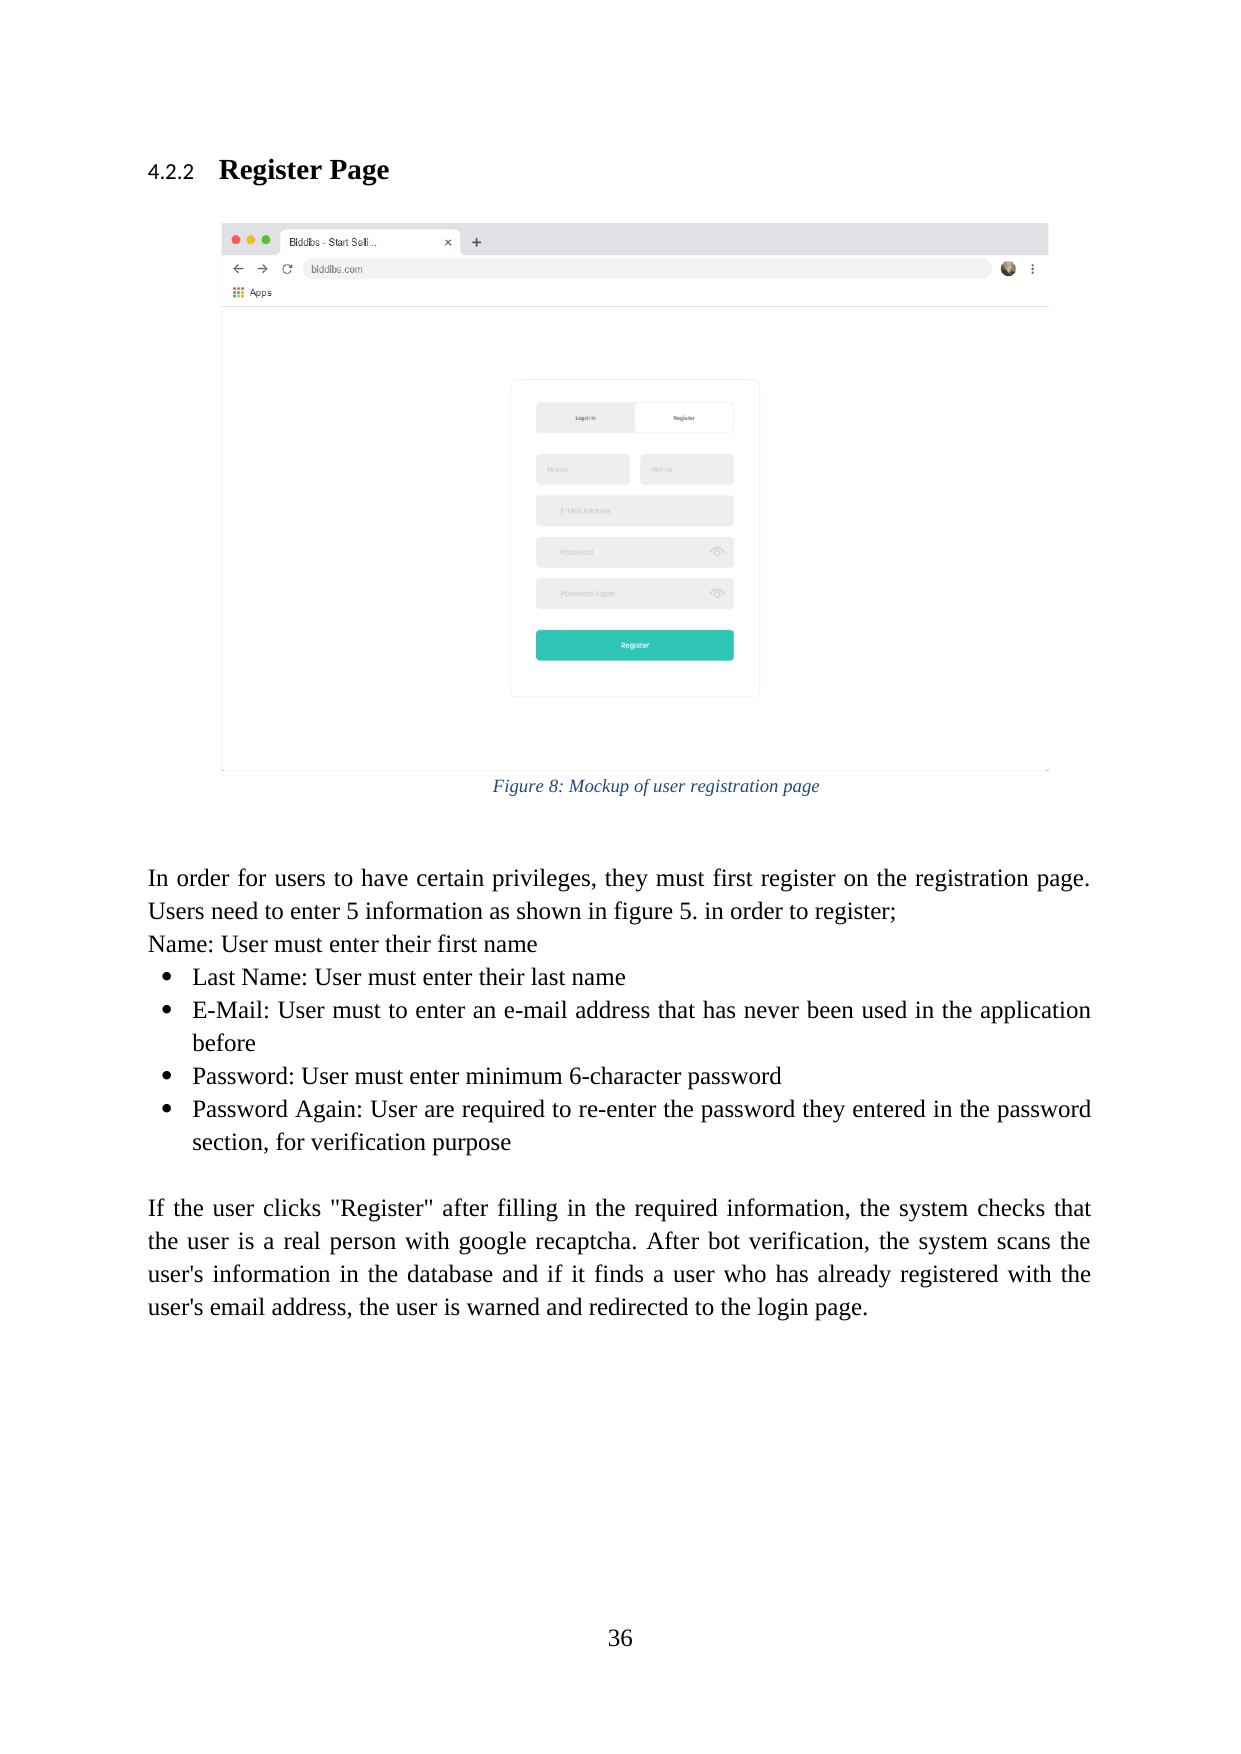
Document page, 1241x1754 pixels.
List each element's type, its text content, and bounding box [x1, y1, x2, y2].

list Last Name: User must enter their last name [162, 962, 1092, 991]
picture [221, 223, 1049, 771]
text Figure 8: Mockup of user registration page [222, 775, 1092, 797]
subtitle Register Page [148, 152, 1092, 185]
list Password: User must enter minimum 6-character password [162, 1061, 1092, 1089]
list E-Mail: User must to enter an e-mail address that has never been used in the application before [162, 995, 1092, 1057]
list Password Again: User are required to re-enter the password they entered in the password section, for verification purpose [162, 1094, 1092, 1156]
text Name: User must enter their first name [148, 929, 1092, 957]
text If the user clicks "Register" after filling in the required information, the system checks that the user is a real person with google recaptcha. After bot verification, the system scans the user's information in the database and if it finds a user who has already registered with the user's email address, the user is warned and redirected to the login page. [148, 1193, 1092, 1321]
text In order for users to have certain privileges, they must first register on the registration page. Users need to enter 5 information as shown in figure 5. in order to register; [148, 863, 1092, 924]
